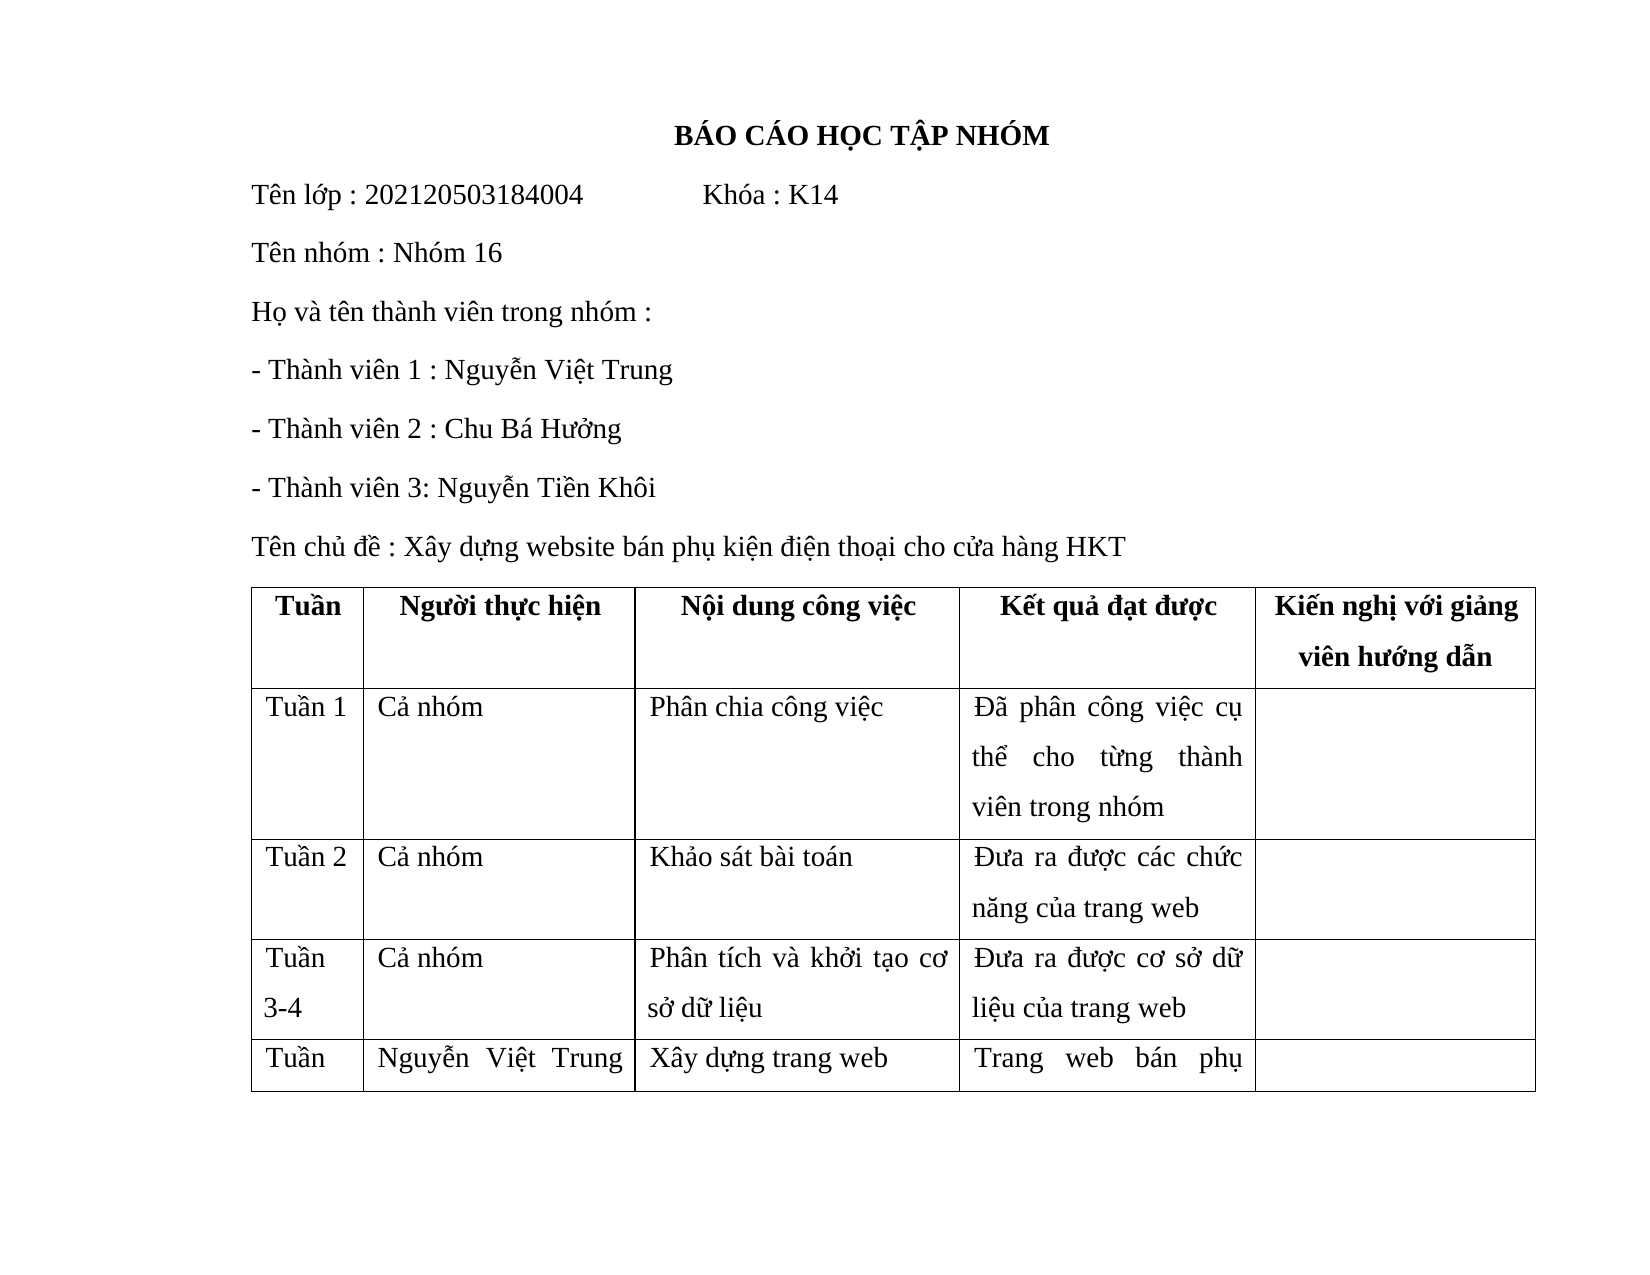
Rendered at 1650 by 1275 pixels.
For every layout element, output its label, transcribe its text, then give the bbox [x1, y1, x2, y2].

table_cell Tuần 3-4 [252, 940, 363, 1039]
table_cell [364, 1040, 634, 1091]
table_cell Cả nhóm [364, 689, 634, 838]
table_cell Cả nhóm [364, 840, 634, 939]
table_header Tuần [252, 588, 363, 688]
table_header Nội dung công việc [636, 588, 959, 688]
table_cell Đưa ra được cơ sở dữ liệu của trang web [960, 940, 1255, 1039]
table_cell Đưa ra được các chức năng của trang web [960, 840, 1255, 939]
table_cell [1256, 840, 1535, 939]
text Tên lớp : 202120503184004 Khóa : K14 [177, 177, 1473, 210]
table_header Kết quả đạt được [960, 588, 1255, 688]
text Tên chủ đề : Xây dựng website bán phụ kiện điện thoại cho cửa hàng HKT [177, 529, 1473, 562]
table_cell [1256, 1040, 1535, 1091]
table_cell [1256, 689, 1535, 838]
text - Thành viên 2 : Chu Bá Hưởng [177, 411, 1473, 445]
text BÁO CÁO HỌC TẬP NHÓM [177, 118, 1473, 152]
table_cell Tuần 1 [252, 689, 363, 838]
table_header Kiến nghị với giảng viên hướng dẫn [1256, 588, 1535, 688]
table_cell Khảo sát bài toán [636, 840, 959, 939]
table_header Người thực hiện [364, 588, 634, 688]
text Tên nhóm : Nhóm 16 [177, 235, 1473, 269]
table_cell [960, 1040, 1255, 1091]
text - Thành viên 3: Nguyễn Tiền Khôi [177, 470, 1473, 503]
table_cell Tuần 5-7 [252, 1040, 363, 1091]
table_cell Tuần 2 [252, 840, 363, 939]
table_cell [1256, 940, 1535, 1039]
table_cell Phân tích và khởi tạo cơ sở dữ liệu [636, 940, 959, 1039]
text Họ và tên thành viên trong nhóm : [177, 294, 1473, 328]
table_cell Cả nhóm [364, 940, 634, 1039]
table_cell Đã phân công việc cụ thể cho từng thành viên trong nhóm [960, 689, 1255, 838]
table_cell Phân chia công việc [636, 689, 959, 838]
table_cell Xây dựng trang web [636, 1040, 959, 1091]
text - Thành viên 1 : Nguyễn Việt Trung [177, 353, 1473, 386]
